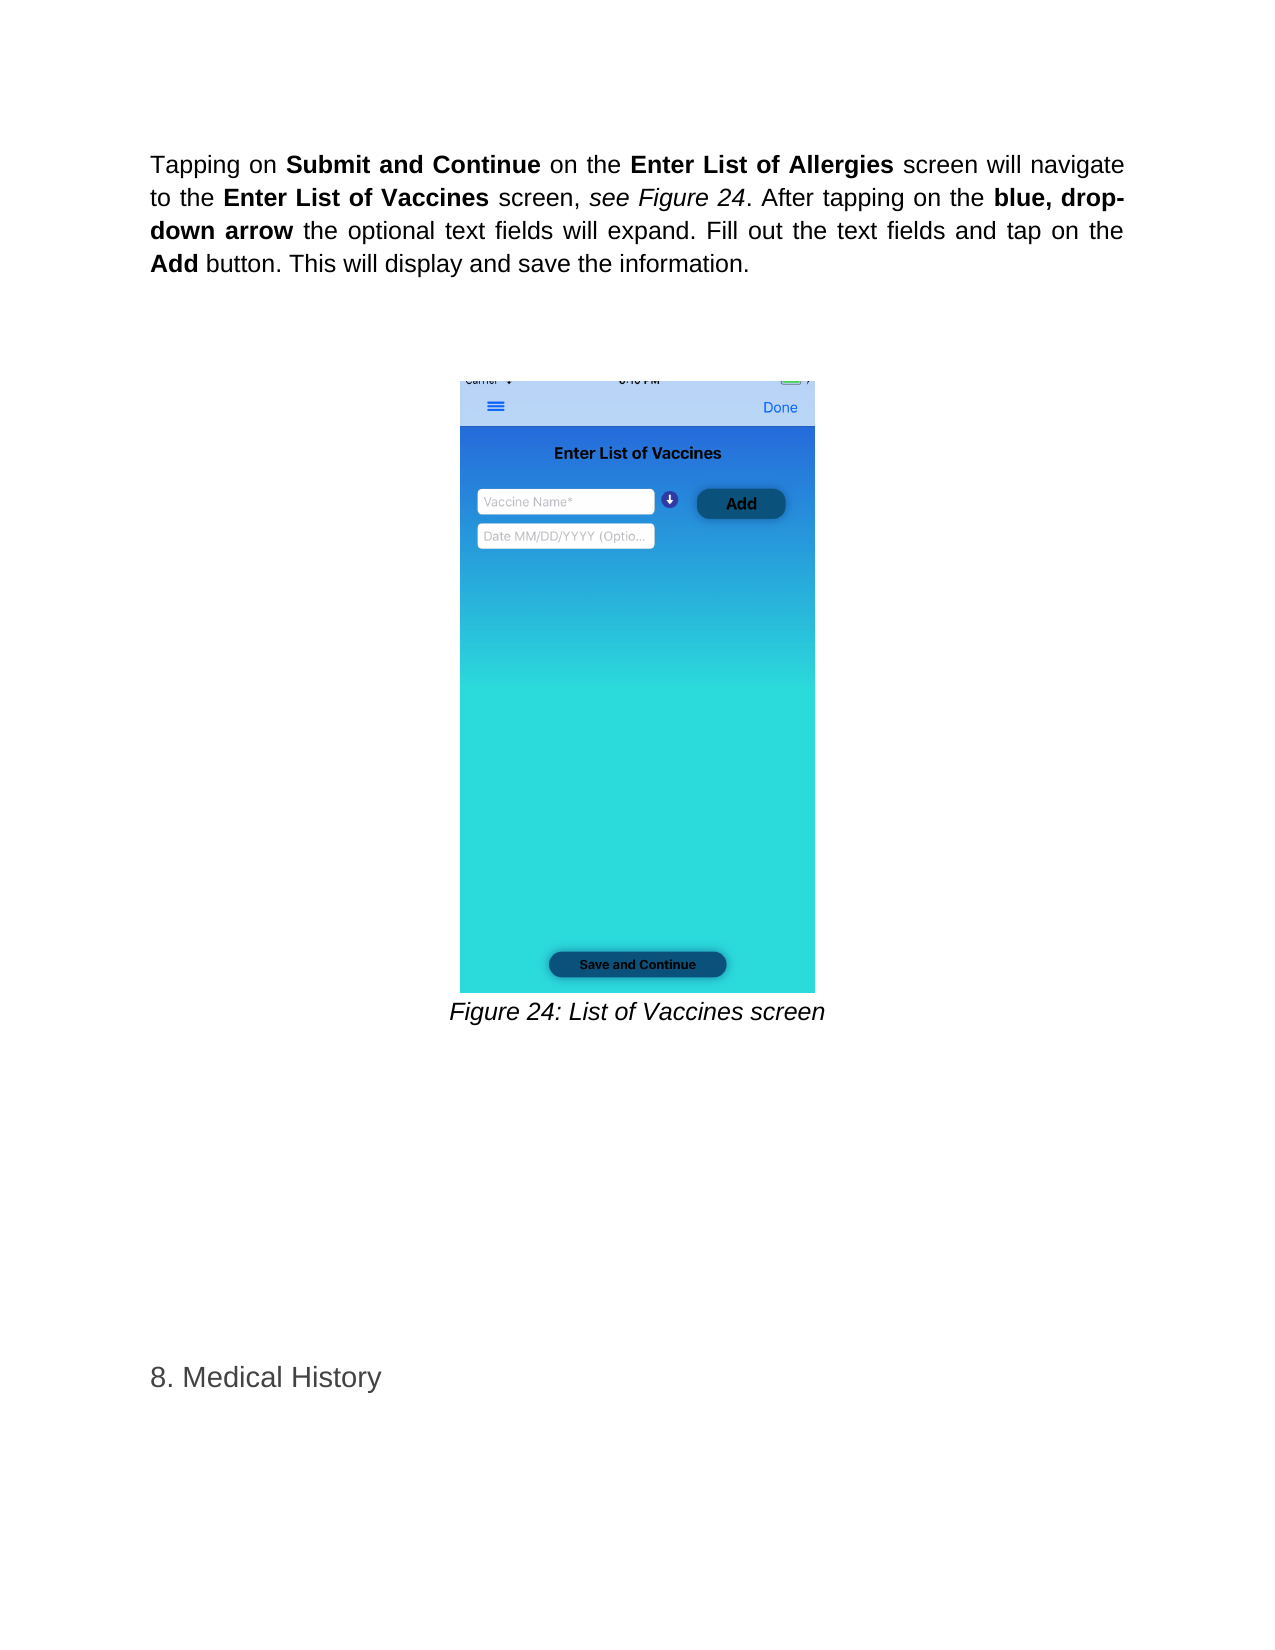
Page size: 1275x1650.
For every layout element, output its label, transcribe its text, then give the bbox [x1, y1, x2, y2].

subtitle 8. Medical History [150, 1360, 1125, 1394]
text Figure 24: List of Vaccines screen [150, 997, 1125, 1025]
picture [460, 381, 815, 993]
text Tapping on Submit and Continue on the Enter List of Allergies screen will navigate to the Enter List of Vaccines screen, see Figure 24. After tapping on the blue, drop-down arrow the optional text fields will expand. Fill out the text fields and tap on the Add button. This will display and save the information. [150, 150, 1125, 278]
